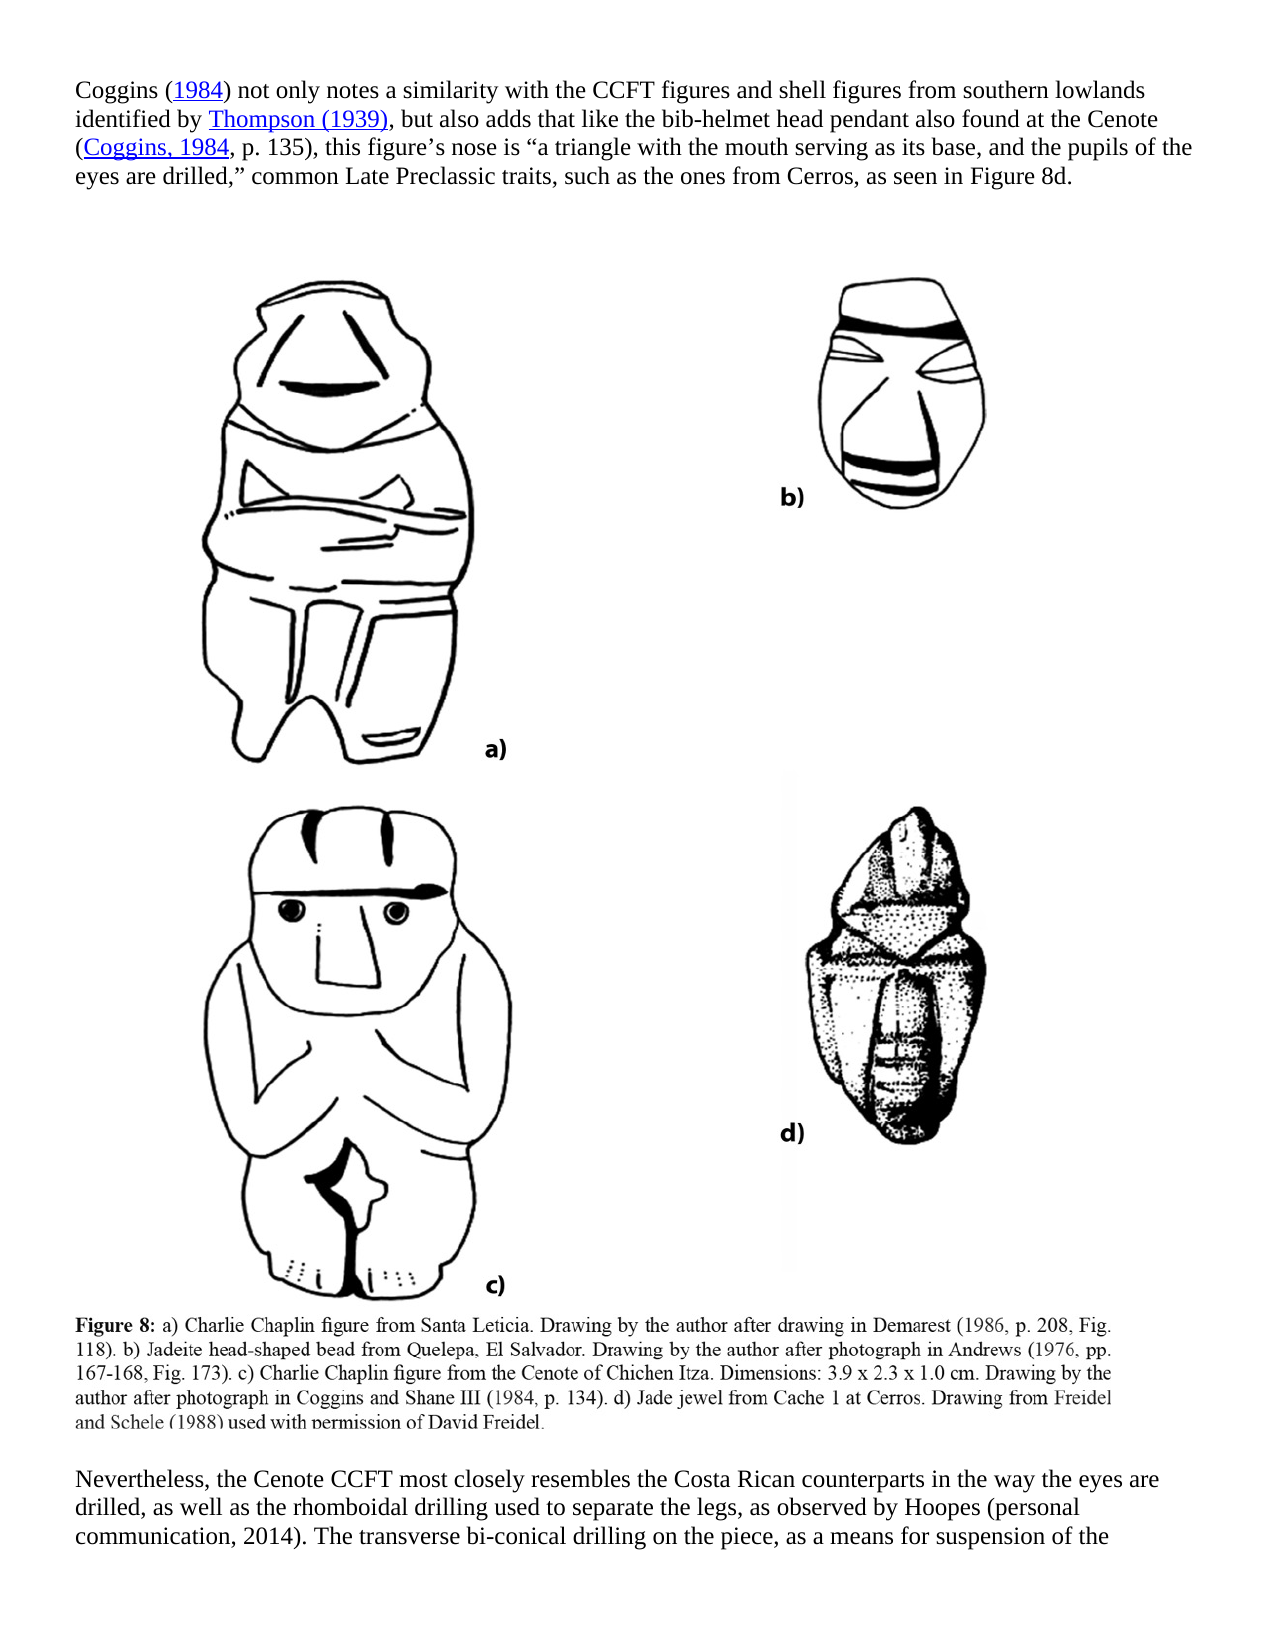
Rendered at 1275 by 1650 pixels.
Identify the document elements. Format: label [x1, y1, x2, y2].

text [75, 1464, 1200, 1550]
picture [75, 277, 1111, 1429]
text [75, 75, 1200, 190]
